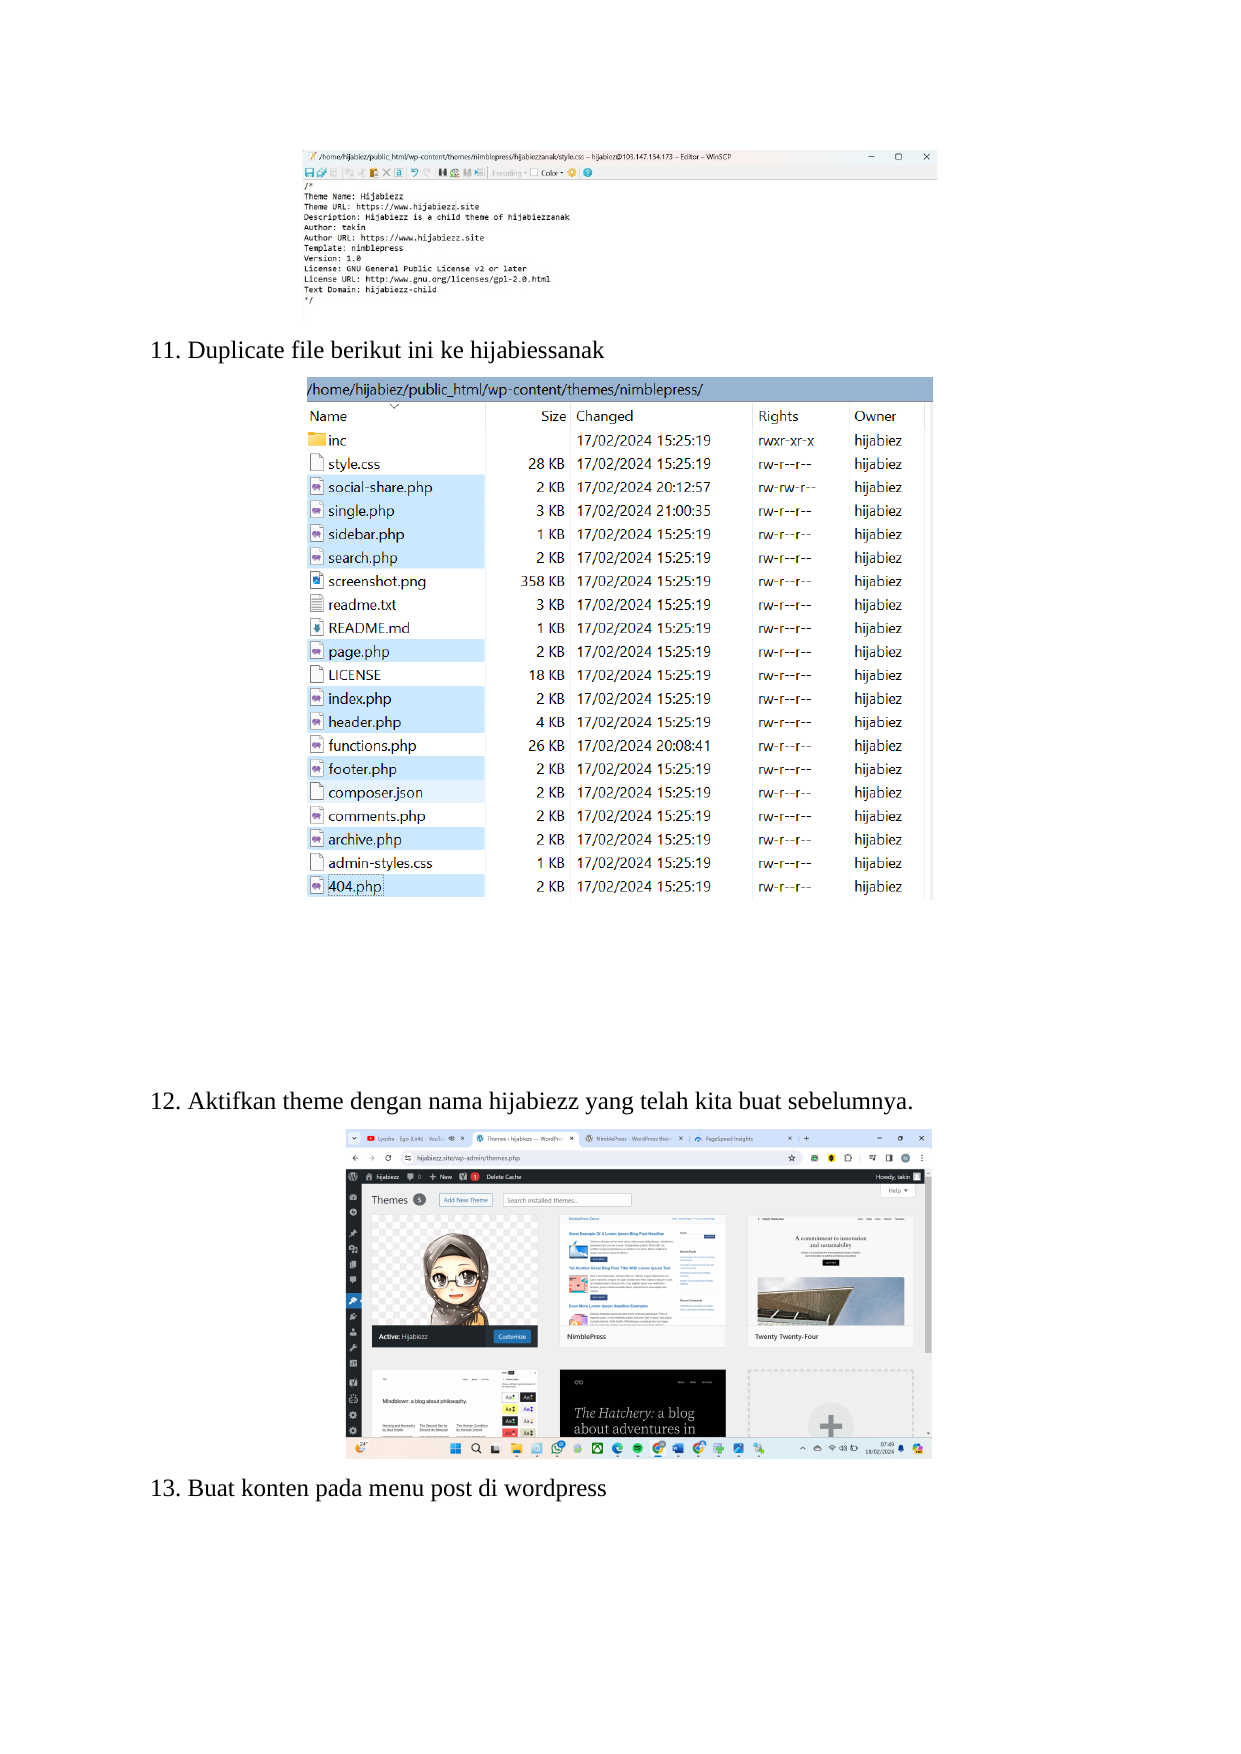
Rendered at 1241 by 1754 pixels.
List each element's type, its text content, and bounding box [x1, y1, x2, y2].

list Duplicate file berikut ini ke hijabiessanak [150, 335, 1090, 363]
picture [307, 377, 934, 900]
picture [302, 150, 938, 321]
list Aktifkan theme dengan nama hijabiezz yang telah kita buat sebelumnya. [150, 1086, 1090, 1115]
list Buat konten pada menu post di wordpress [150, 1473, 1090, 1502]
picture [345, 1129, 932, 1459]
